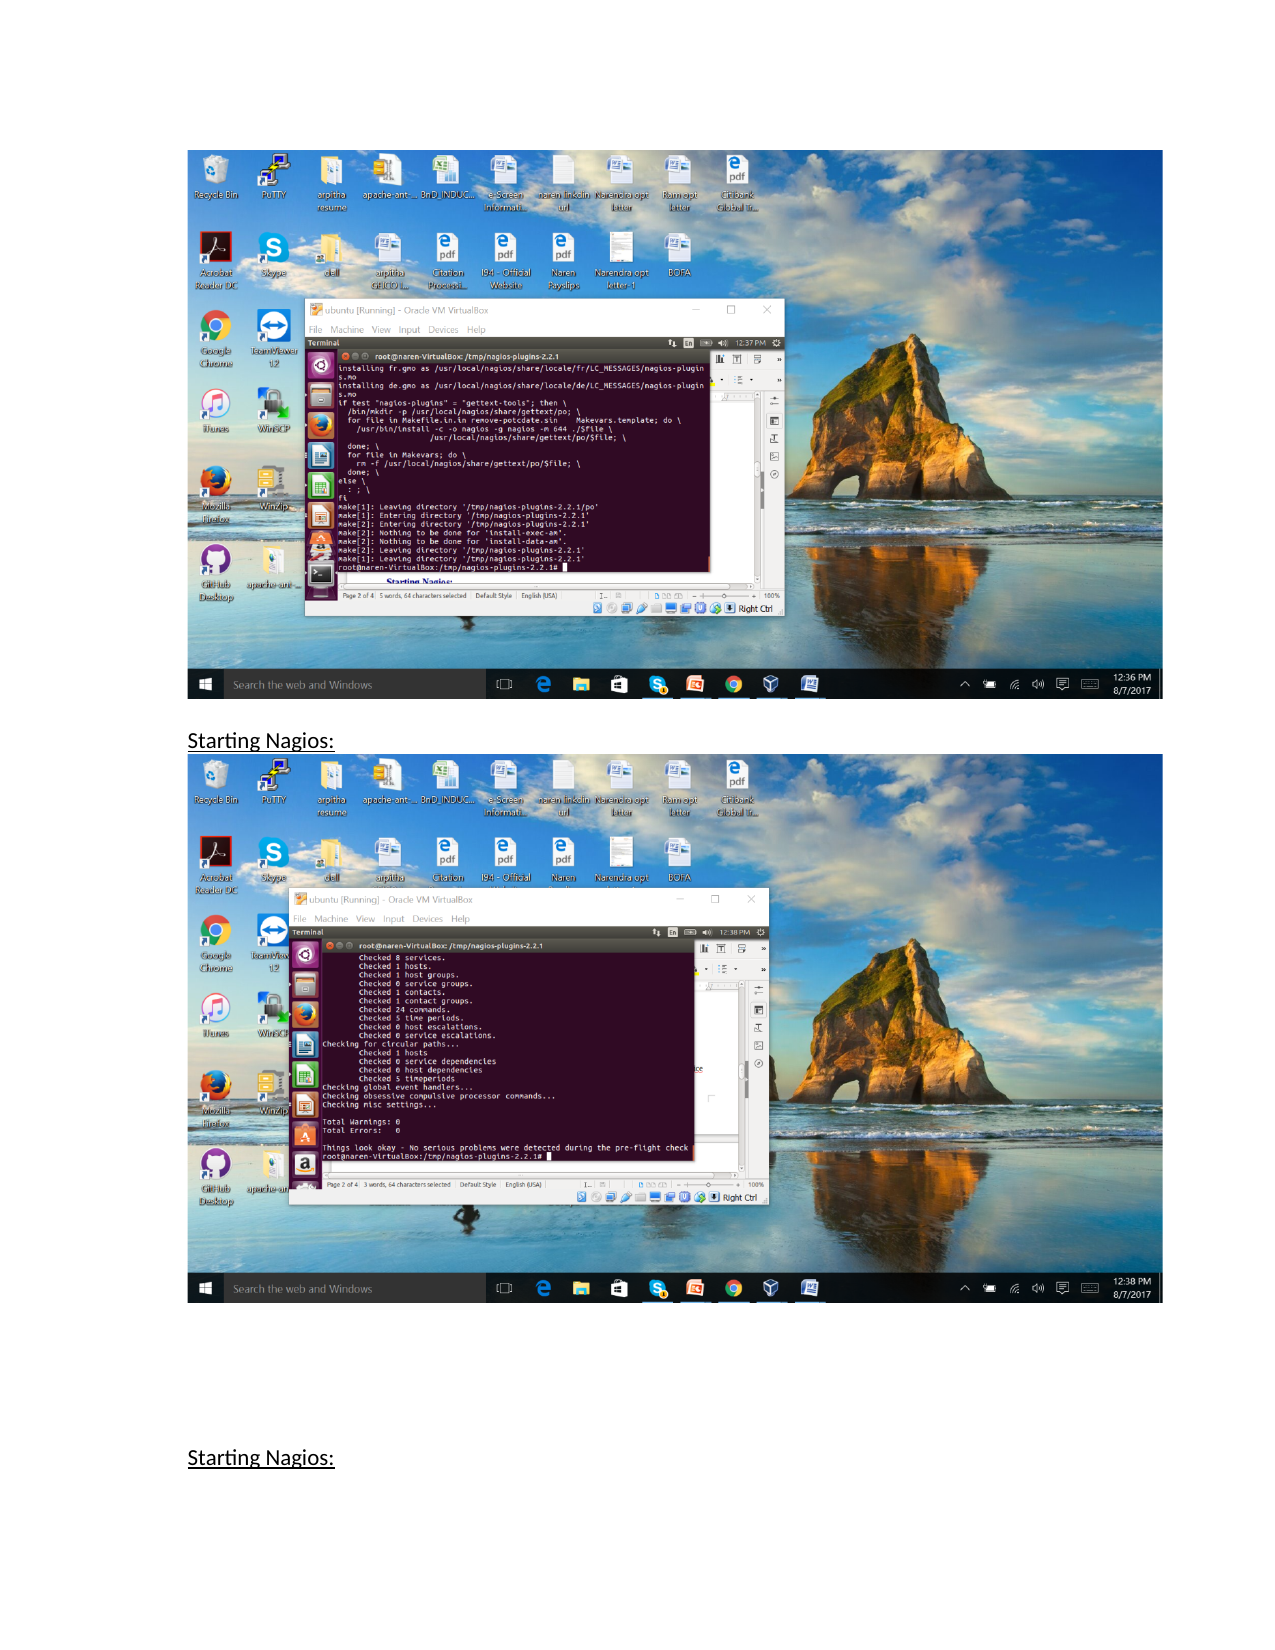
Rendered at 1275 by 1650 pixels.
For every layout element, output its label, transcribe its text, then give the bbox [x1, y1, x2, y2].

picture [187, 754, 1163, 1303]
text Starting Nagios: [187, 727, 1125, 754]
text Starting Nagios: [187, 1443, 1125, 1471]
picture [187, 150, 1163, 699]
